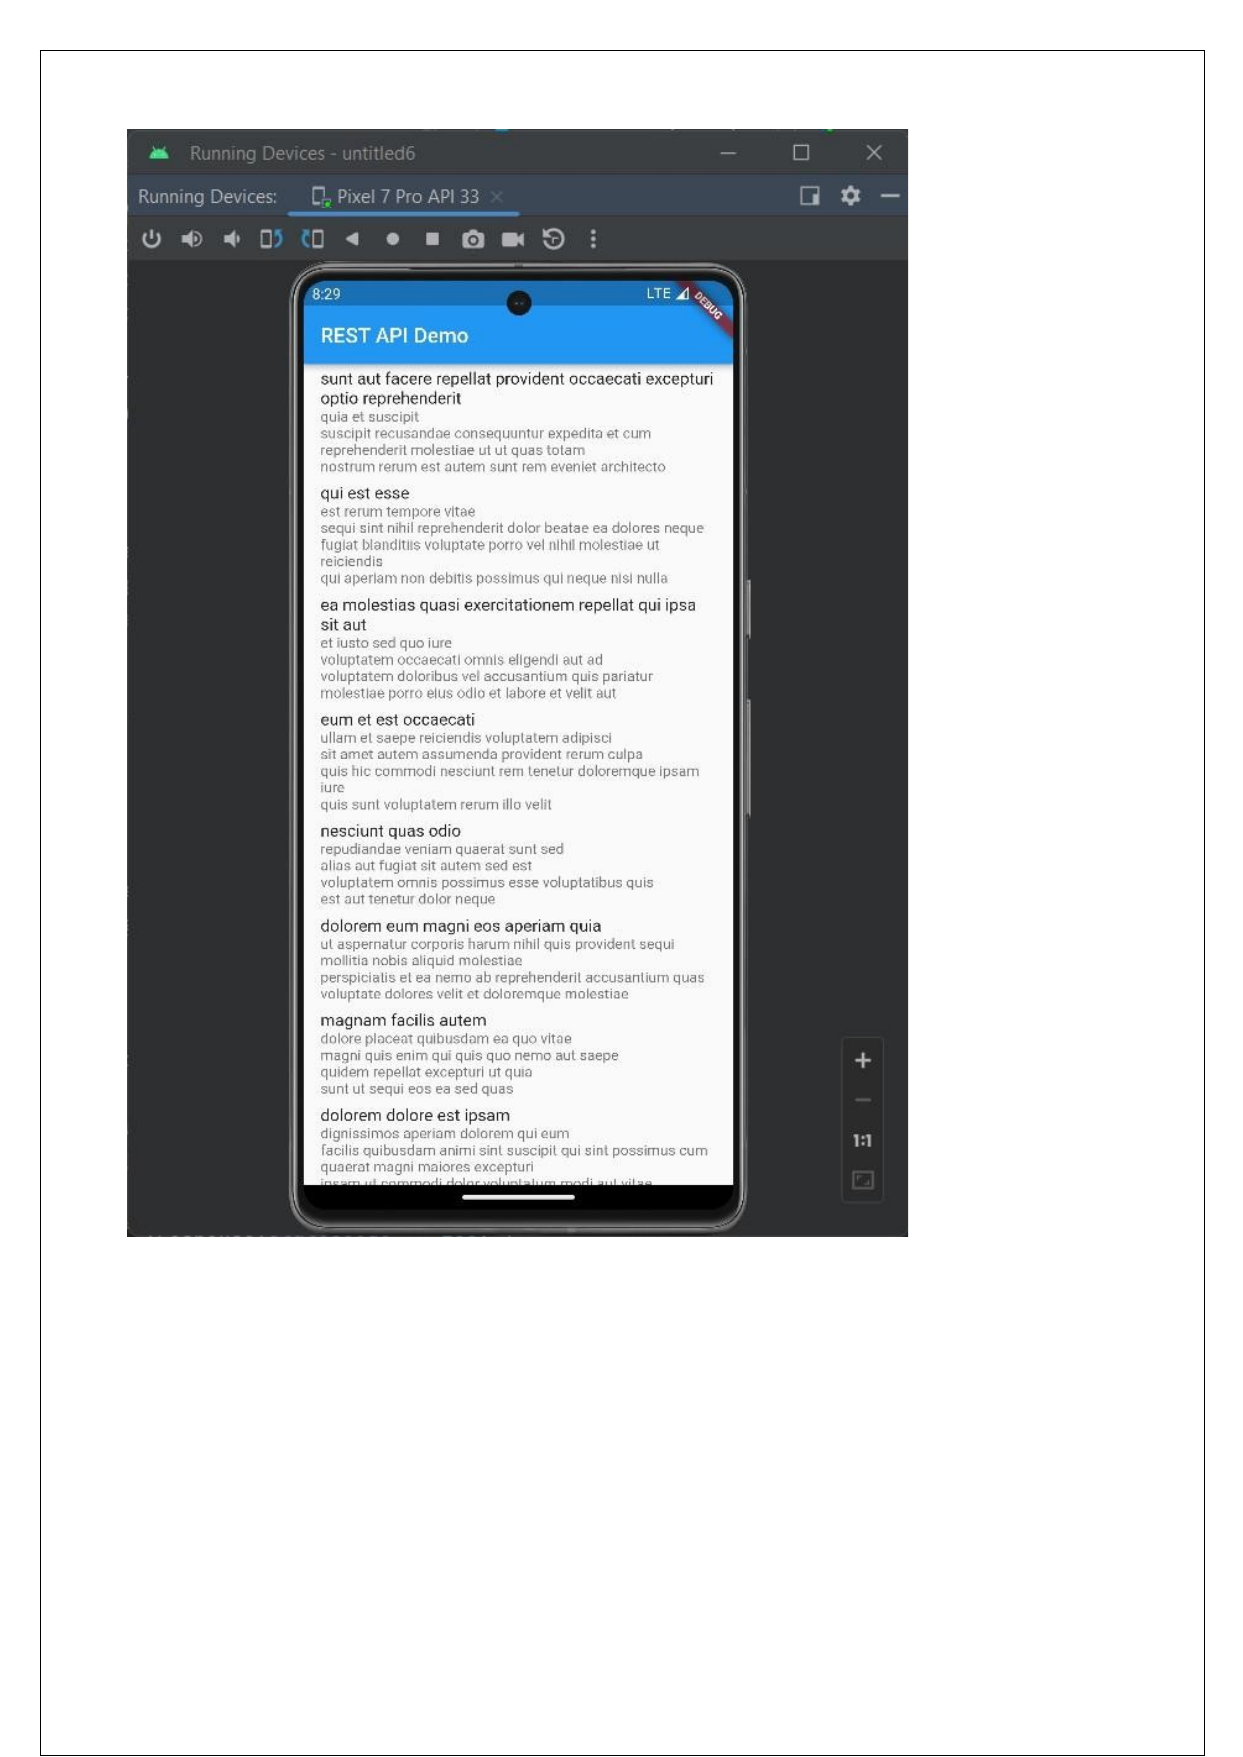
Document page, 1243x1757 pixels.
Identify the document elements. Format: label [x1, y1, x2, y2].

picture [127, 129, 909, 1237]
